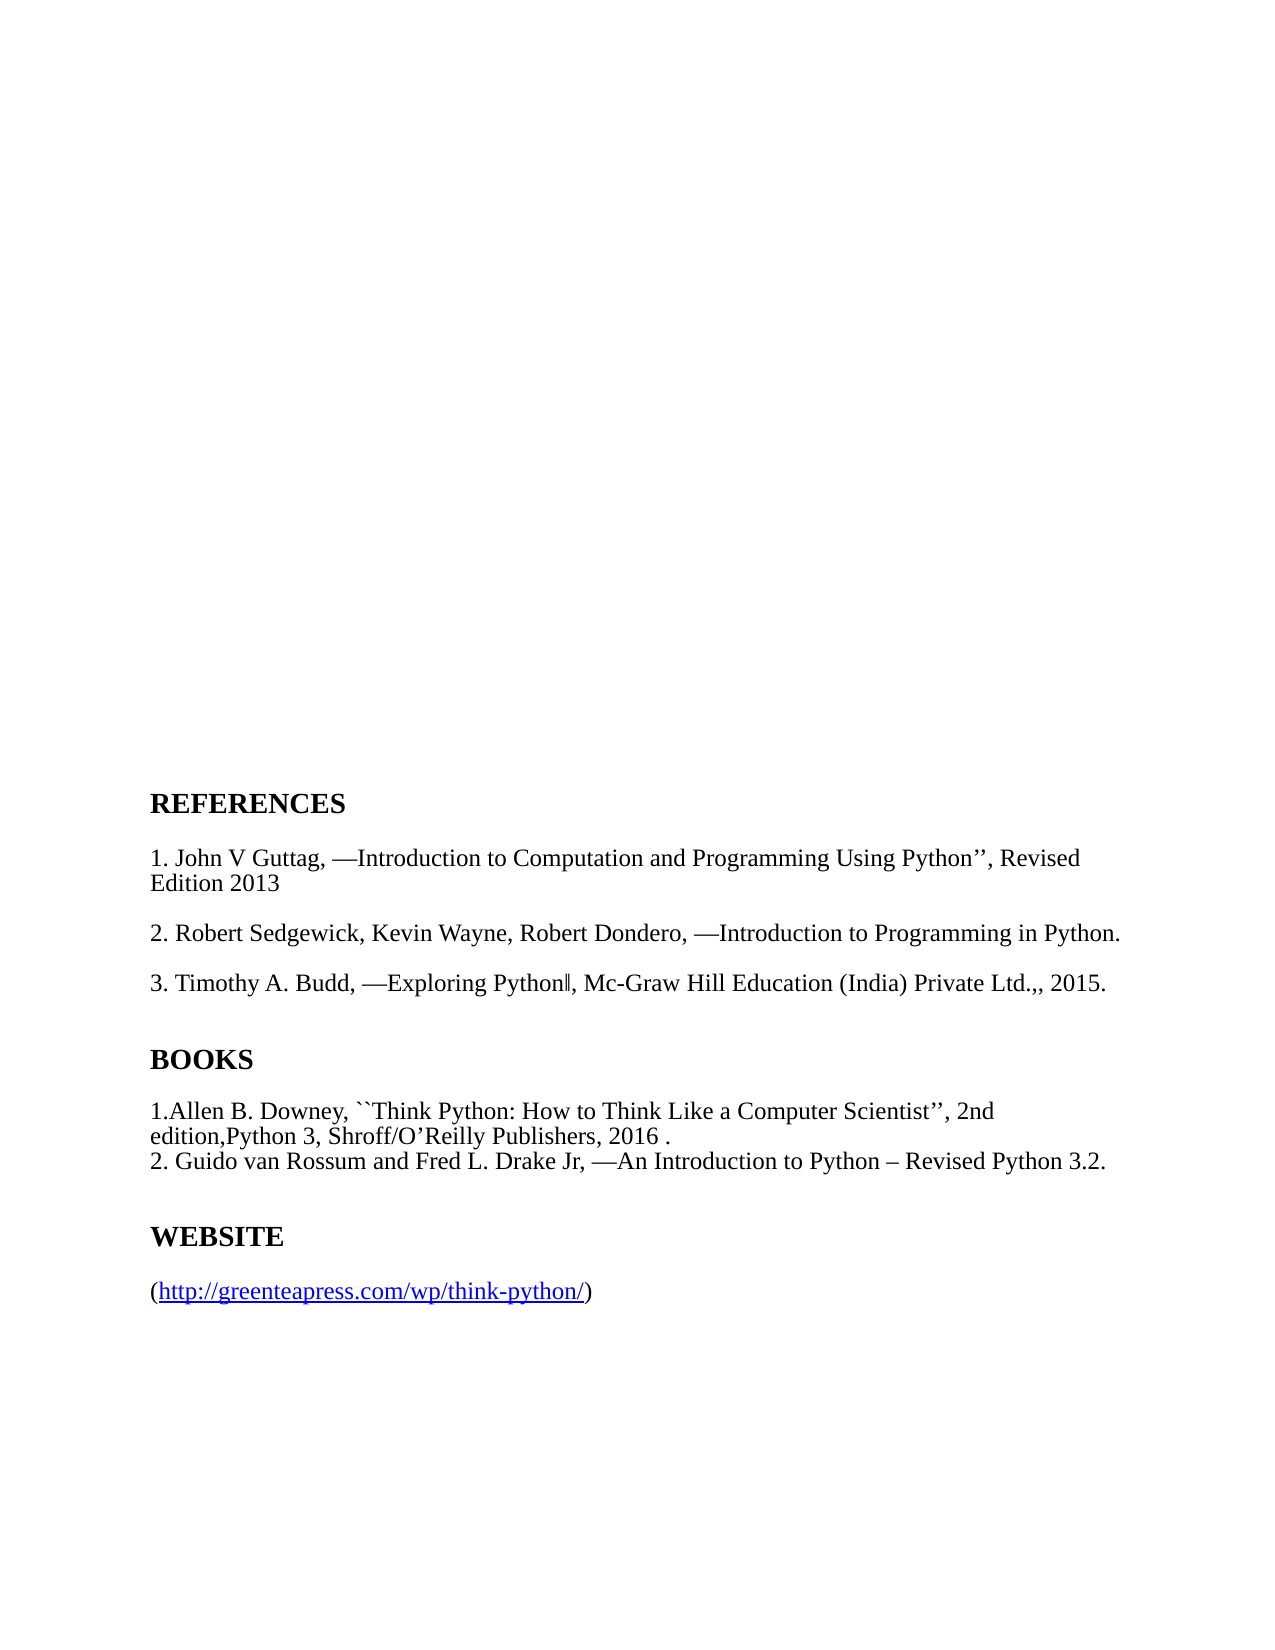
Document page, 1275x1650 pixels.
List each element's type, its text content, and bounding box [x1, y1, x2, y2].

text 2. Robert Sedgewick, Kevin Wayne, Robert Dondero, ―Introduction to Programming in Python. [150, 921, 1125, 946]
text BOOKS [150, 1049, 1125, 1074]
text 3. Timothy A. Budd, ―Exploring Python‖, Mc-Graw Hill Education (India) Private Ltd.,, 2015. [150, 971, 1125, 996]
text WEBSITE [150, 1224, 1125, 1251]
text 2. Guido van Rossum and Fred L. Drake Jr, ―An Introduction to Python – Revised Python 3.2. [150, 1149, 1125, 1174]
text 1. John V Guttag, ―Introduction to Computation and Programming Using Python’’, Revised Edition 2013 [150, 846, 1125, 896]
text (http://greenteapress.com/wp/think-python/) [150, 1278, 1125, 1305]
text REFERENCES [150, 792, 1125, 819]
text 1.Allen B. Downey, ``Think Python: How to Think Like a Computer Scientist’’, 2nd edition,Python 3, Shroff/O’Reilly Publishers, 2016 . [150, 1099, 1125, 1149]
